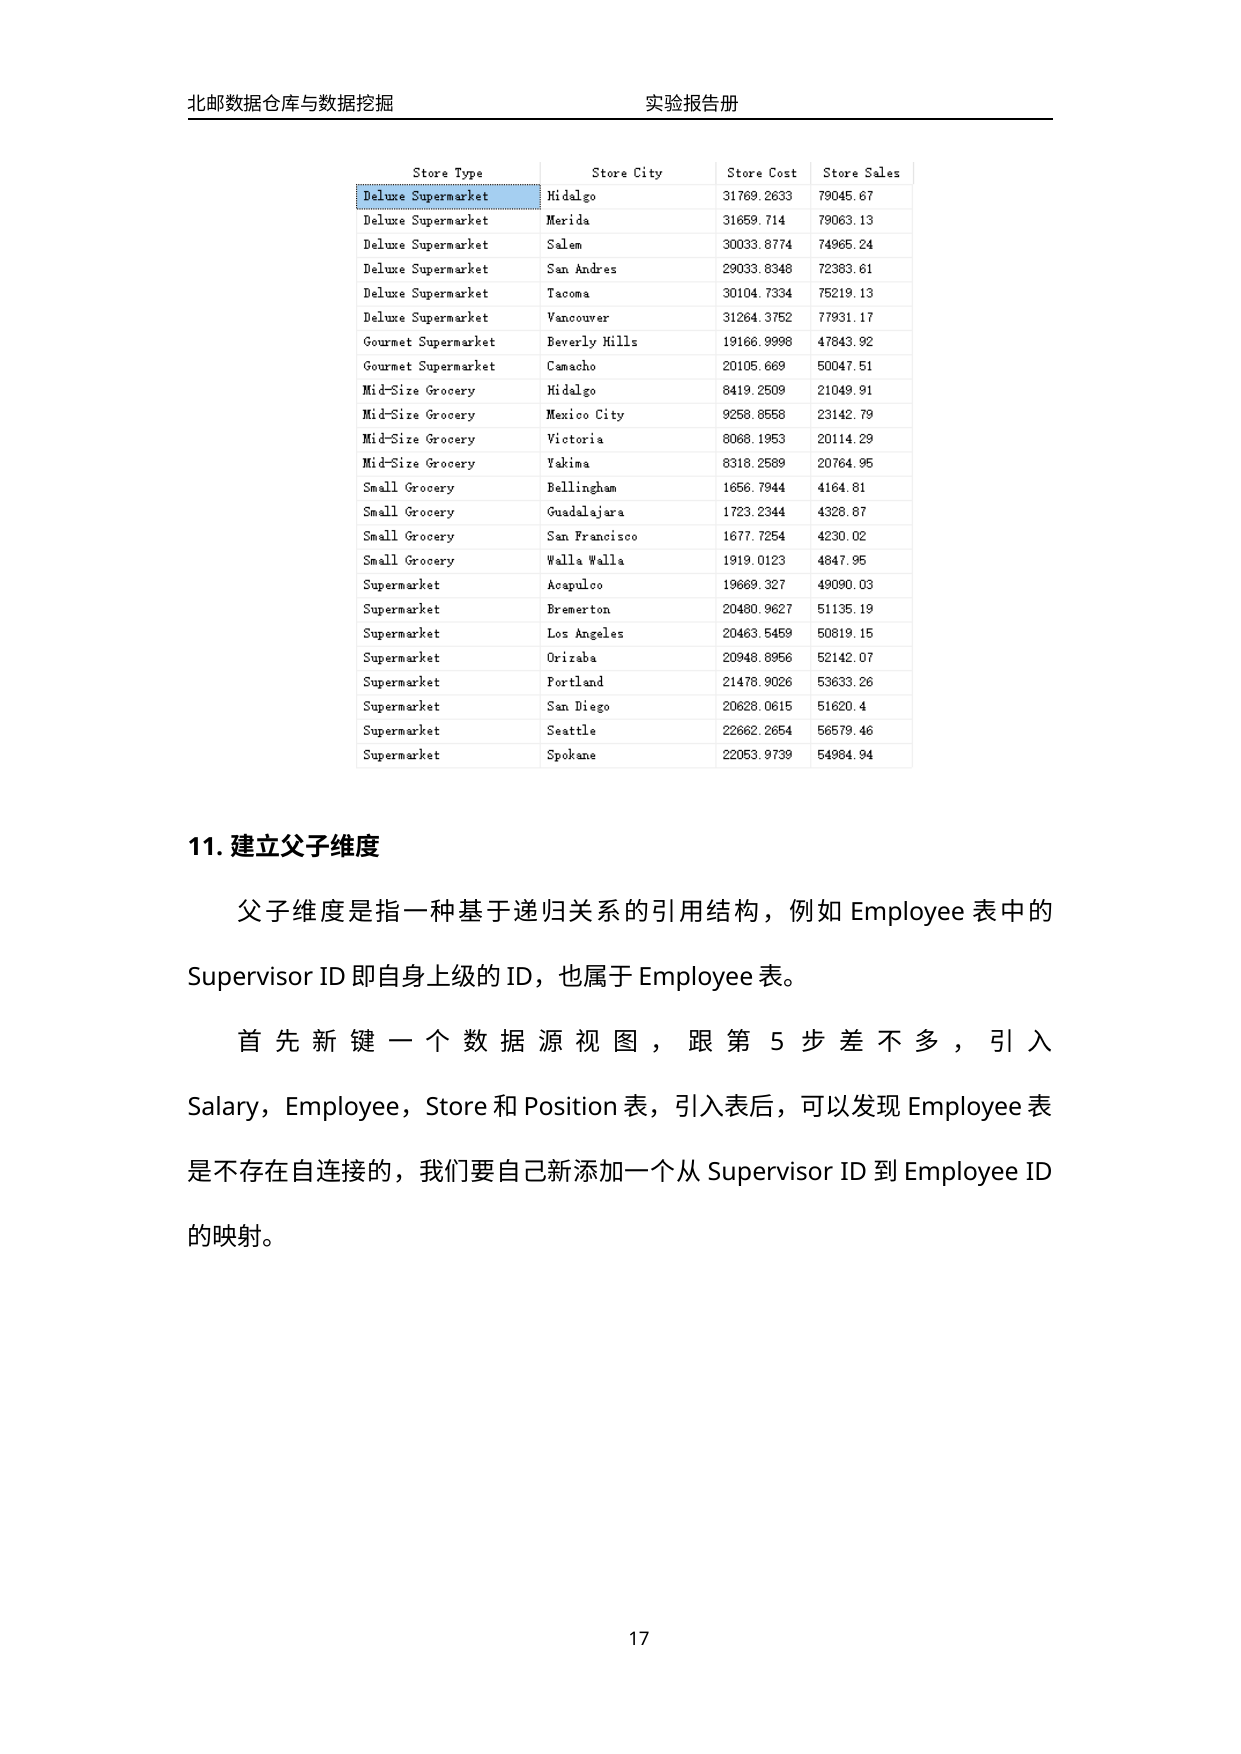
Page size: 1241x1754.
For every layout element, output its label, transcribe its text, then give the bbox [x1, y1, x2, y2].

text 父子维度是指一种基于递归关系的引用结构，例如Employee表中的Supervisor ID即自身上级的ID，也属于Employee表。 [187, 877, 1053, 1007]
picture [356, 162, 935, 787]
text 首先新键一个数据源视图，跟第5步差不多，引入Salary，Employee，Store和Position表，引入表后，可以发现Employee表是不存在自连接的，我们要自己新添加一个从Supervisor ID到Employee ID的映射。 [187, 1007, 1053, 1267]
list 建立父子维度 [187, 812, 1053, 877]
